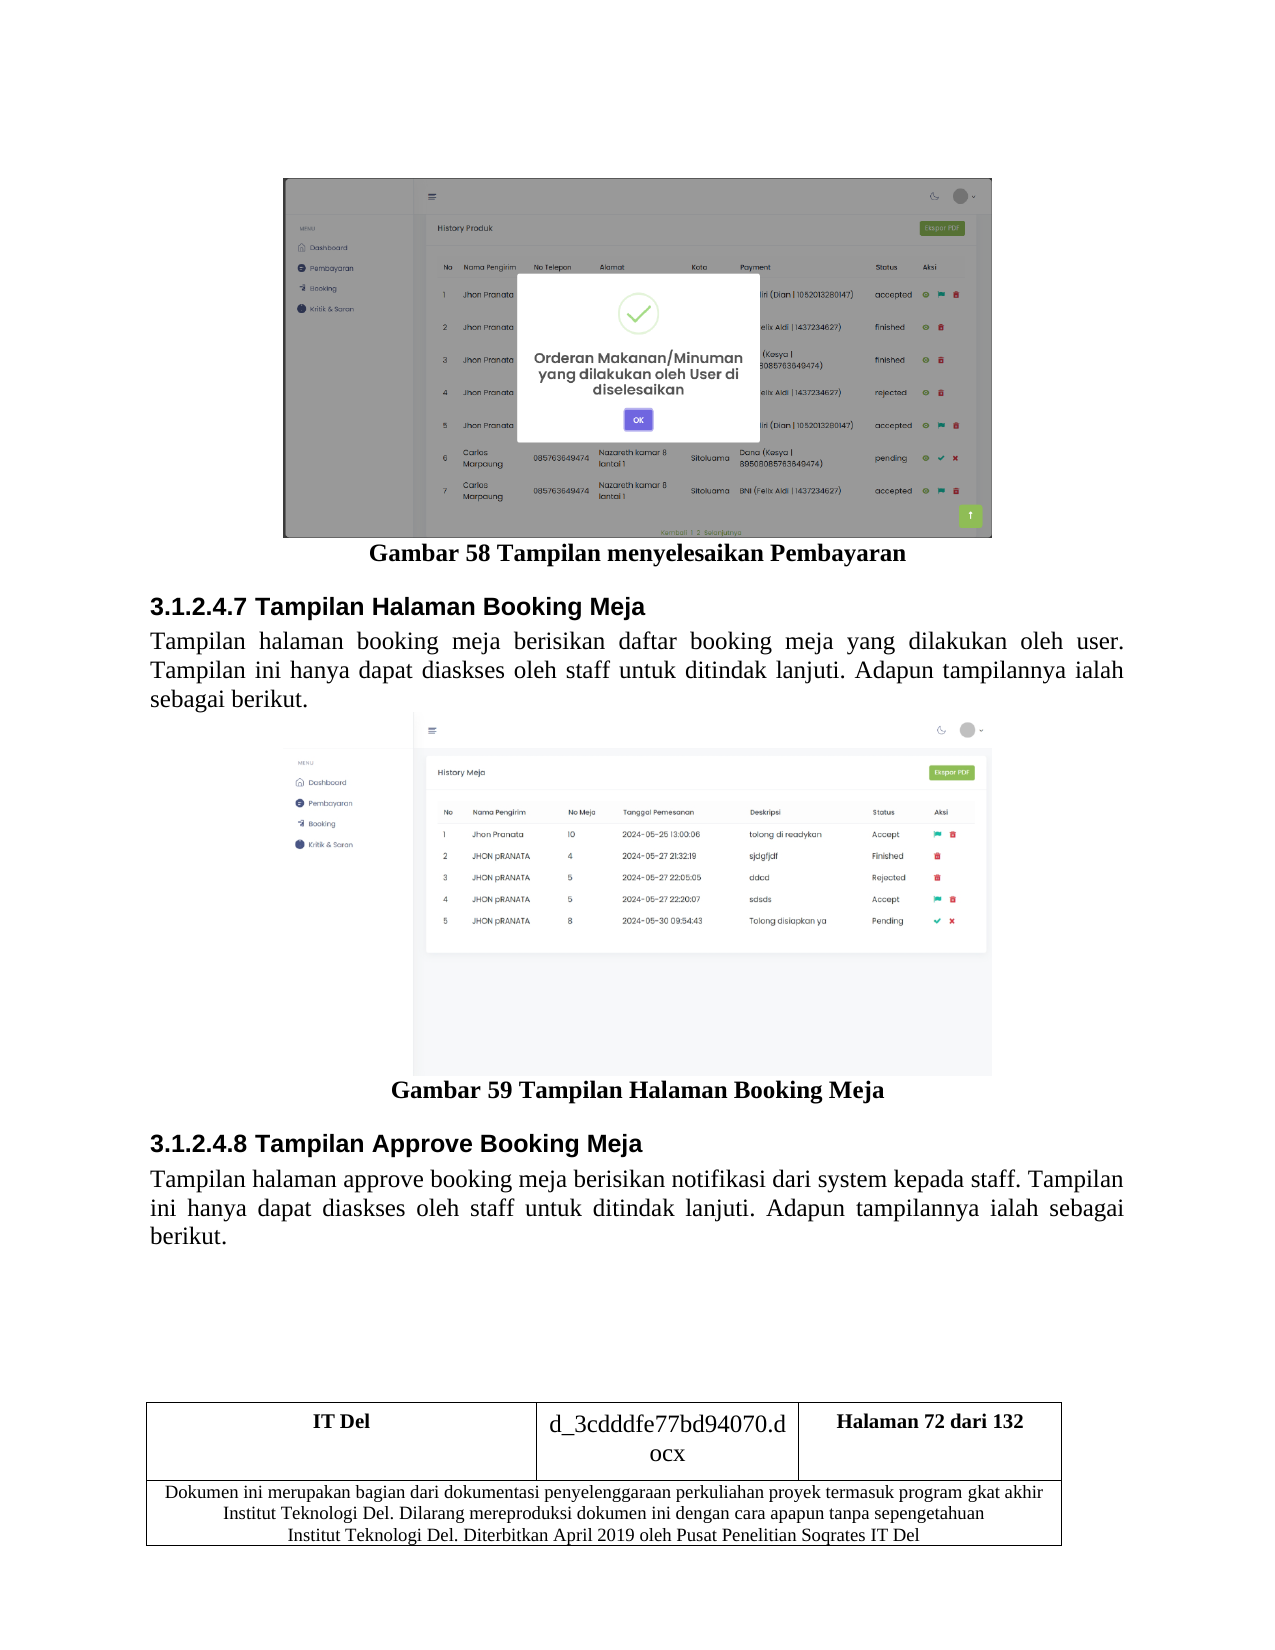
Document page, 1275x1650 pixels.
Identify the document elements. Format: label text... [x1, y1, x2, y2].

text Gambar 58 Tampilan menyelesaikan Pembayaran [150, 538, 1125, 566]
subtitle Tampilan Halaman Booking Meja [150, 591, 1125, 620]
text Tampilan halaman approve booking meja berisikan notifikasi dari system kepada staff. Tampilan ini hanya dapat diaskses oleh staff untuk ditindak lanjuti. Adapun tampilannya ialah sebagai berikut. [150, 1164, 1125, 1250]
text Tampilan halaman booking meja berisikan daftar booking meja yang dilakukan oleh user. Tampilan ini hanya dapat diaskses oleh staff untuk ditindak lanjuti. Adapun tampilannya ialah sebagai berikut. [150, 626, 1125, 713]
text Gambar 59 Tampilan Halaman Booking Meja [150, 1075, 1125, 1104]
subtitle Tampilan Approve Booking Meja [150, 1129, 1125, 1158]
picture [283, 178, 992, 538]
picture [283, 712, 992, 1076]
